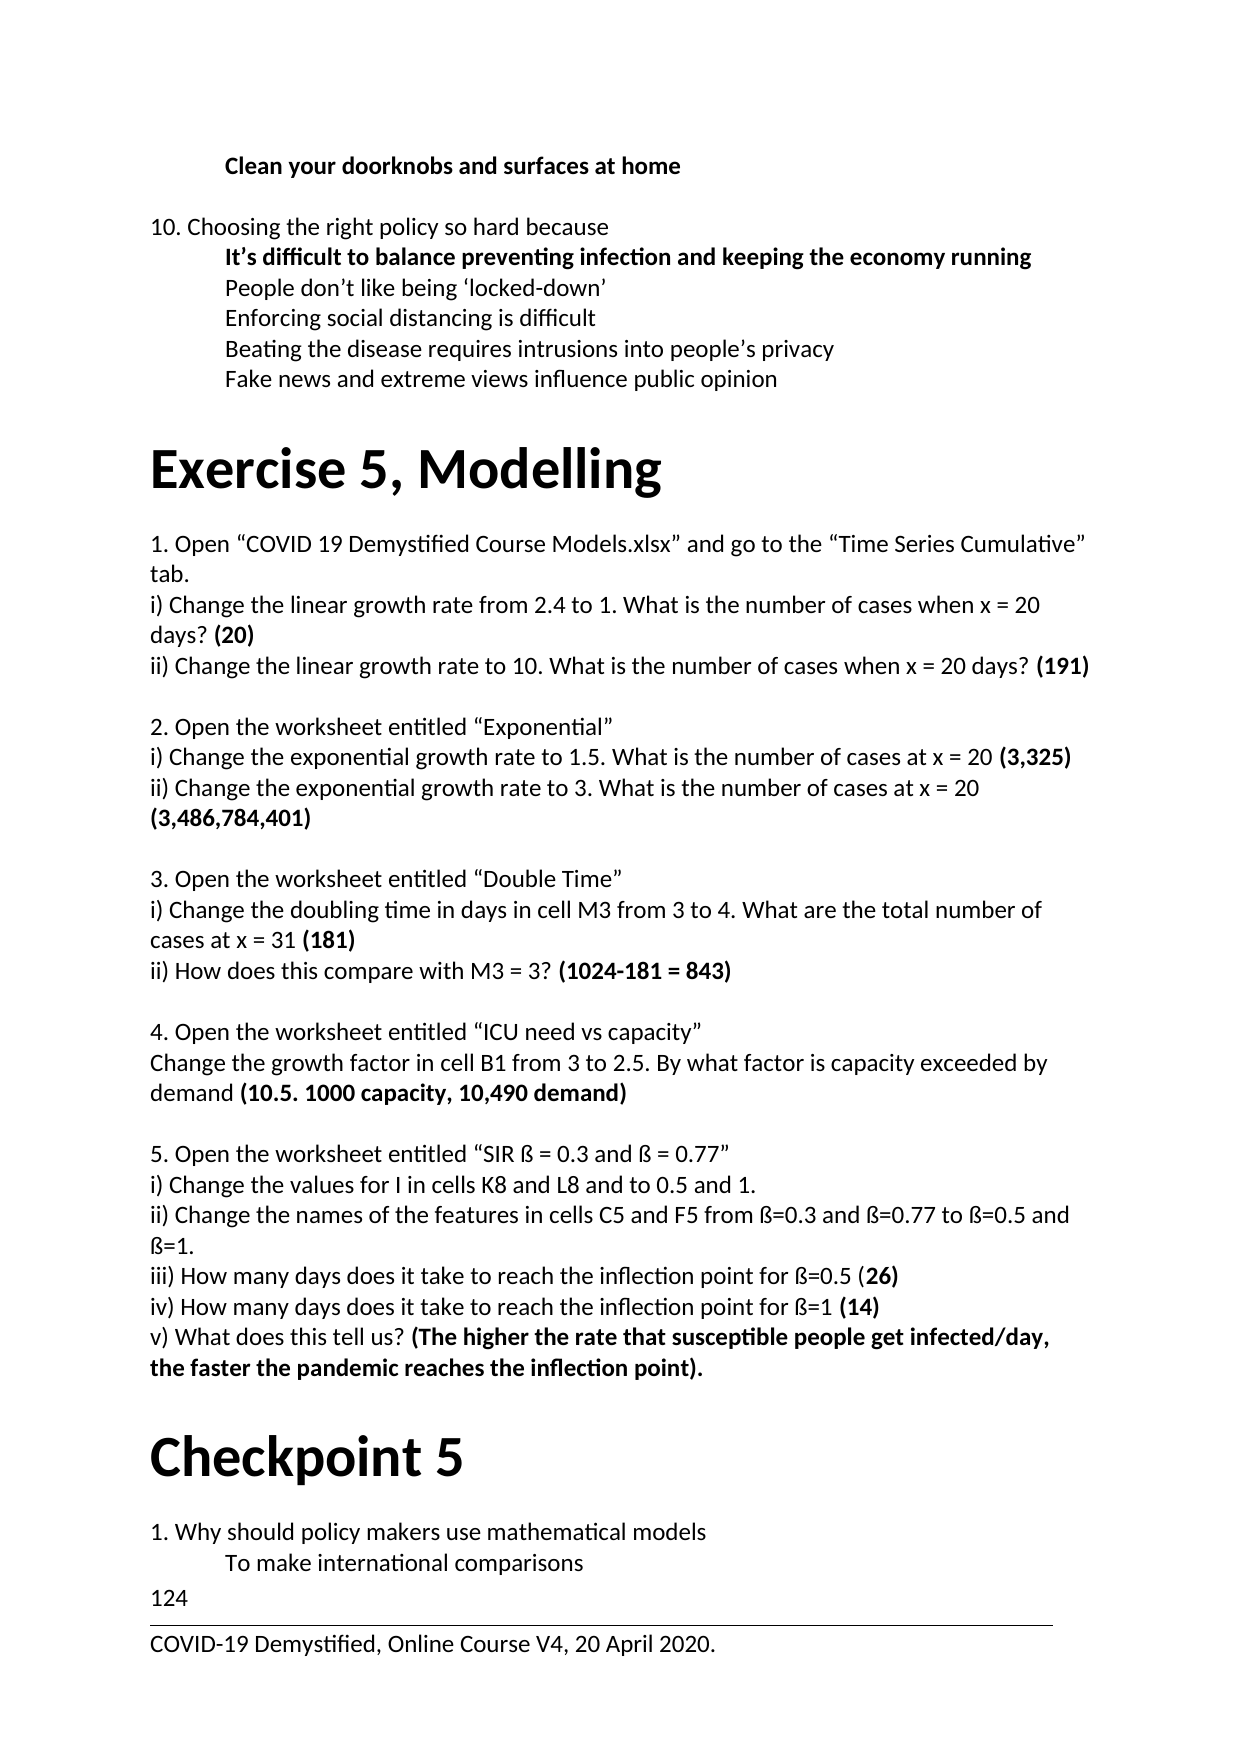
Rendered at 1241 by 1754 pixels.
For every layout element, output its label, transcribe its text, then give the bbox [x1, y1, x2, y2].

text Change the growth factor in cell B1 from 3 to 2.5. By what factor is capacity exceeded by demand (10.5. 1000 capacity, 10,490 demand) [150, 1047, 1090, 1108]
text iv) How many days does it take to reach the inflection point for ß=1 (14) [150, 1291, 1090, 1321]
text 1. Why should policy makers use mathematical models [150, 1516, 1090, 1547]
text i) Change the values for I in cells K8 and L8 and to 0.5 and 1. [150, 1169, 1090, 1199]
text ii) Change the linear growth rate to 10. What is the number of cases when x = 20 days? (191) [150, 650, 1090, 681]
text v) What does this tell us? (The higher the rate that susceptible people get infected/day, the faster the pandemic reaches the inflection point). [150, 1321, 1090, 1382]
text Enforcing social distancing is difficult [225, 303, 1090, 333]
text It’s difficult to balance preventing infection and keeping the economy running [225, 242, 1090, 272]
text Fake news and extreme views influence public opinion [225, 364, 1090, 394]
text Clean your doorknobs and surfaces at home [225, 150, 1090, 181]
text ii) Change the names of the features in cells C5 and F5 from ß=0.3 and ß=0.77 to ß=0.5 and ß=1. [150, 1199, 1090, 1260]
text People don’t like being ‘locked-down’ [225, 272, 1090, 303]
text i) Change the exponential growth rate to 1.5. What is the number of cases at x = 20 (3,325) [150, 742, 1090, 772]
text i) Change the doubling time in days in cell M3 from 3 to 4. What are the total number of cases at x = 31 (181) [150, 894, 1090, 955]
text i) Change the linear growth rate from 2.4 to 1. What is the number of cases when x = 20 days? (20) [150, 589, 1090, 650]
text Beating the disease requires intrusions into people’s privacy [225, 333, 1090, 364]
text 4. Open the worksheet entitled “ICU need vs capacity” [150, 1016, 1090, 1047]
text To make international comparisons [225, 1547, 1090, 1577]
text 3. Open the worksheet entitled “Double Time” [150, 864, 1090, 894]
text 1. Open “COVID 19 Demystified Course Models.xlsx” and go to the “Time Series Cumulative” tab. [150, 528, 1090, 589]
text 5. Open the worksheet entitled “SIR ß = 0.3 and ß = 0.77” [150, 1138, 1090, 1169]
text iii) How many days does it take to reach the inflection point for ß=0.5 (26) [150, 1260, 1090, 1291]
text 2. Open the worksheet entitled “Exponential” [150, 711, 1090, 742]
subtitle Checkpoint 5 [150, 1420, 1090, 1491]
text ii) How does this compare with M3 = 3? (1024-181 = 843) [150, 955, 1090, 986]
text 10. Choosing the right policy so hard because [150, 211, 1090, 242]
subtitle Exercise 5, Modelling [150, 432, 1090, 503]
text ii) Change the exponential growth rate to 3. What is the number of cases at x = 20 (3,486,784,401) [150, 772, 1090, 833]
